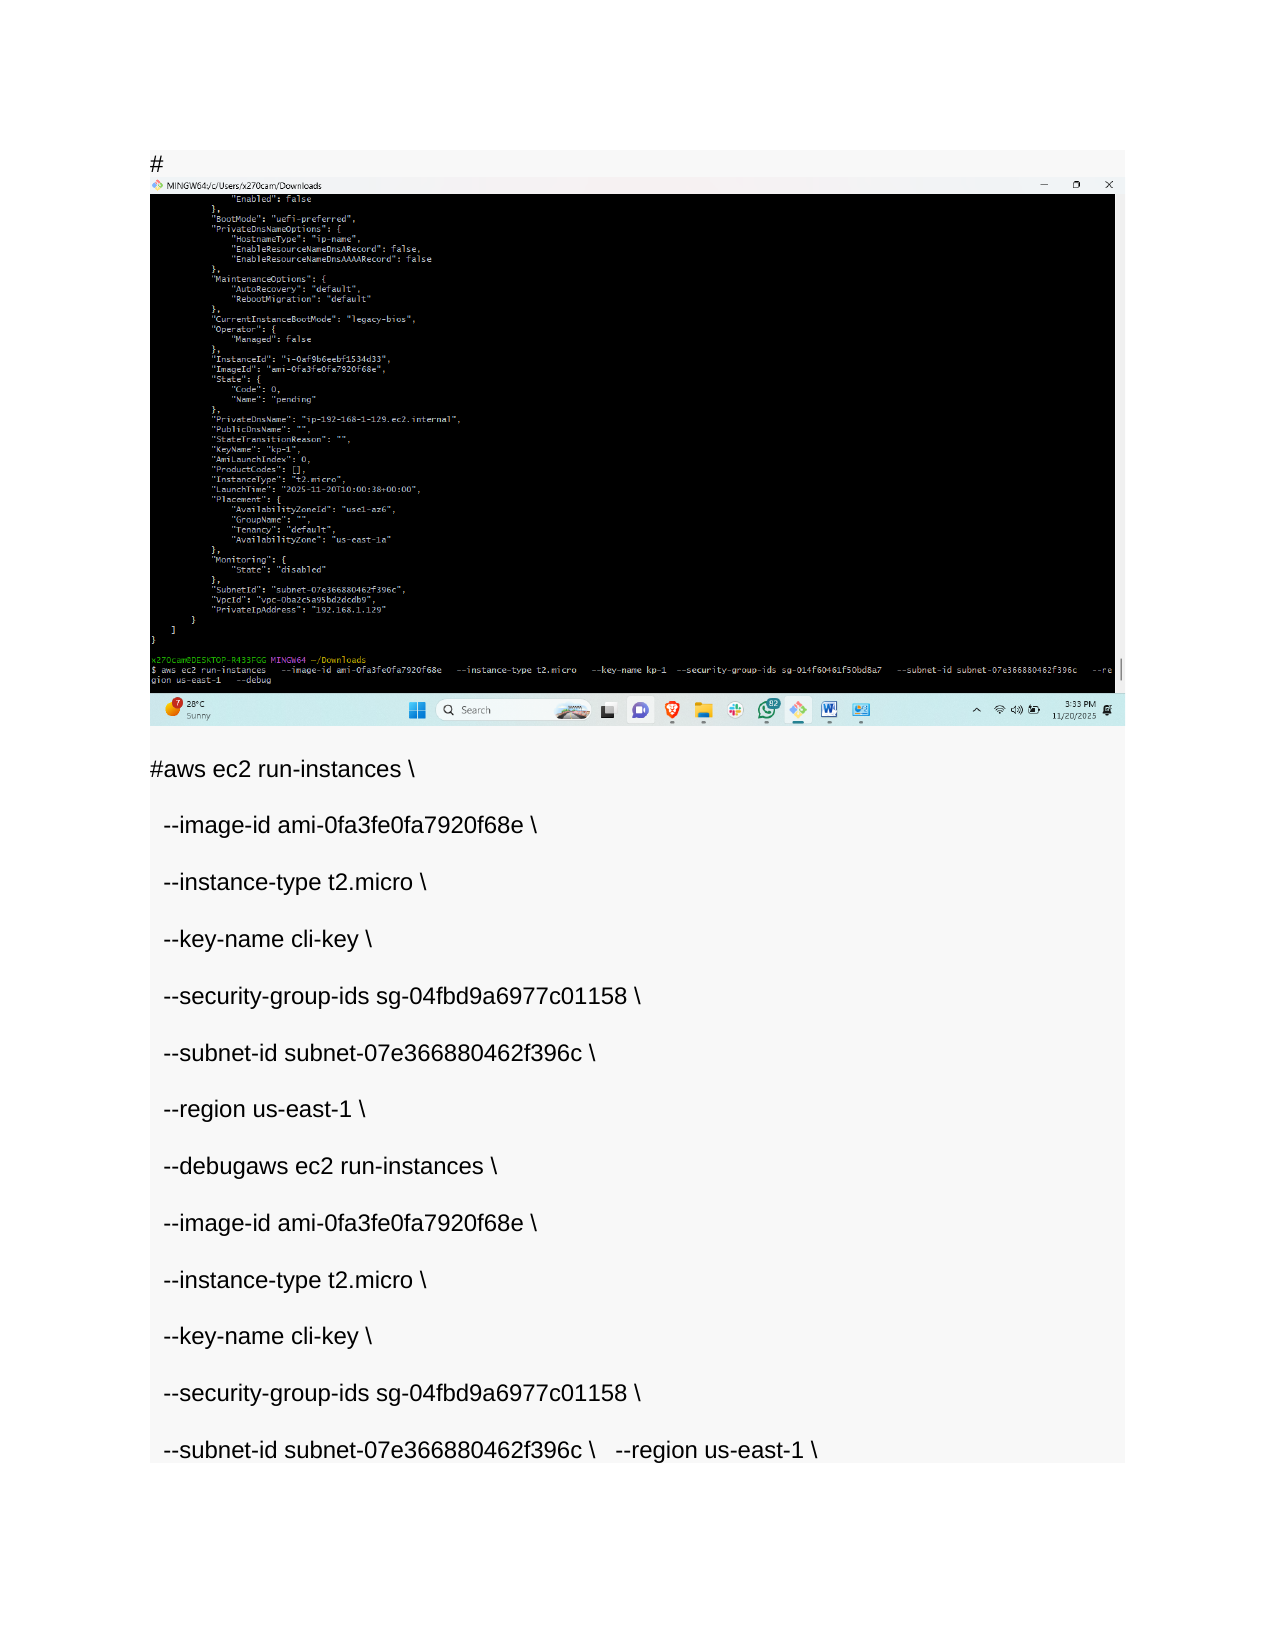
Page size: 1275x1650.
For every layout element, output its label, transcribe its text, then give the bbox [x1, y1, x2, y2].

picture [150, 177, 1125, 726]
text #aws ec2 run-instances \ [150, 754, 1125, 782]
text --image-id ami-0fa3fe0fa7920f68e \ [150, 1209, 1125, 1236]
text --subnet-id subnet-07e366880462f396c \ [150, 1038, 1125, 1066]
text --instance-type t2.micro \ [150, 1266, 1125, 1293]
text --key-name cli-key \ [150, 1322, 1125, 1350]
text --key-name cli-key \ [150, 925, 1125, 952]
text # [150, 150, 1125, 177]
text --subnet-id subnet-07e366880462f396c \ --region us-east-1 \ [150, 1436, 1125, 1463]
text --security-group-ids sg-04fbd9a6977c01158 \ [150, 982, 1125, 1009]
text --security-group-ids sg-04fbd9a6977c01158 \ [150, 1379, 1125, 1407]
text --debugaws ec2 run-instances \ [150, 1152, 1125, 1179]
text --region us-east-1 \ [150, 1095, 1125, 1123]
text --image-id ami-0fa3fe0fa7920f68e \ [150, 811, 1125, 839]
text --instance-type t2.micro \ [150, 868, 1125, 896]
